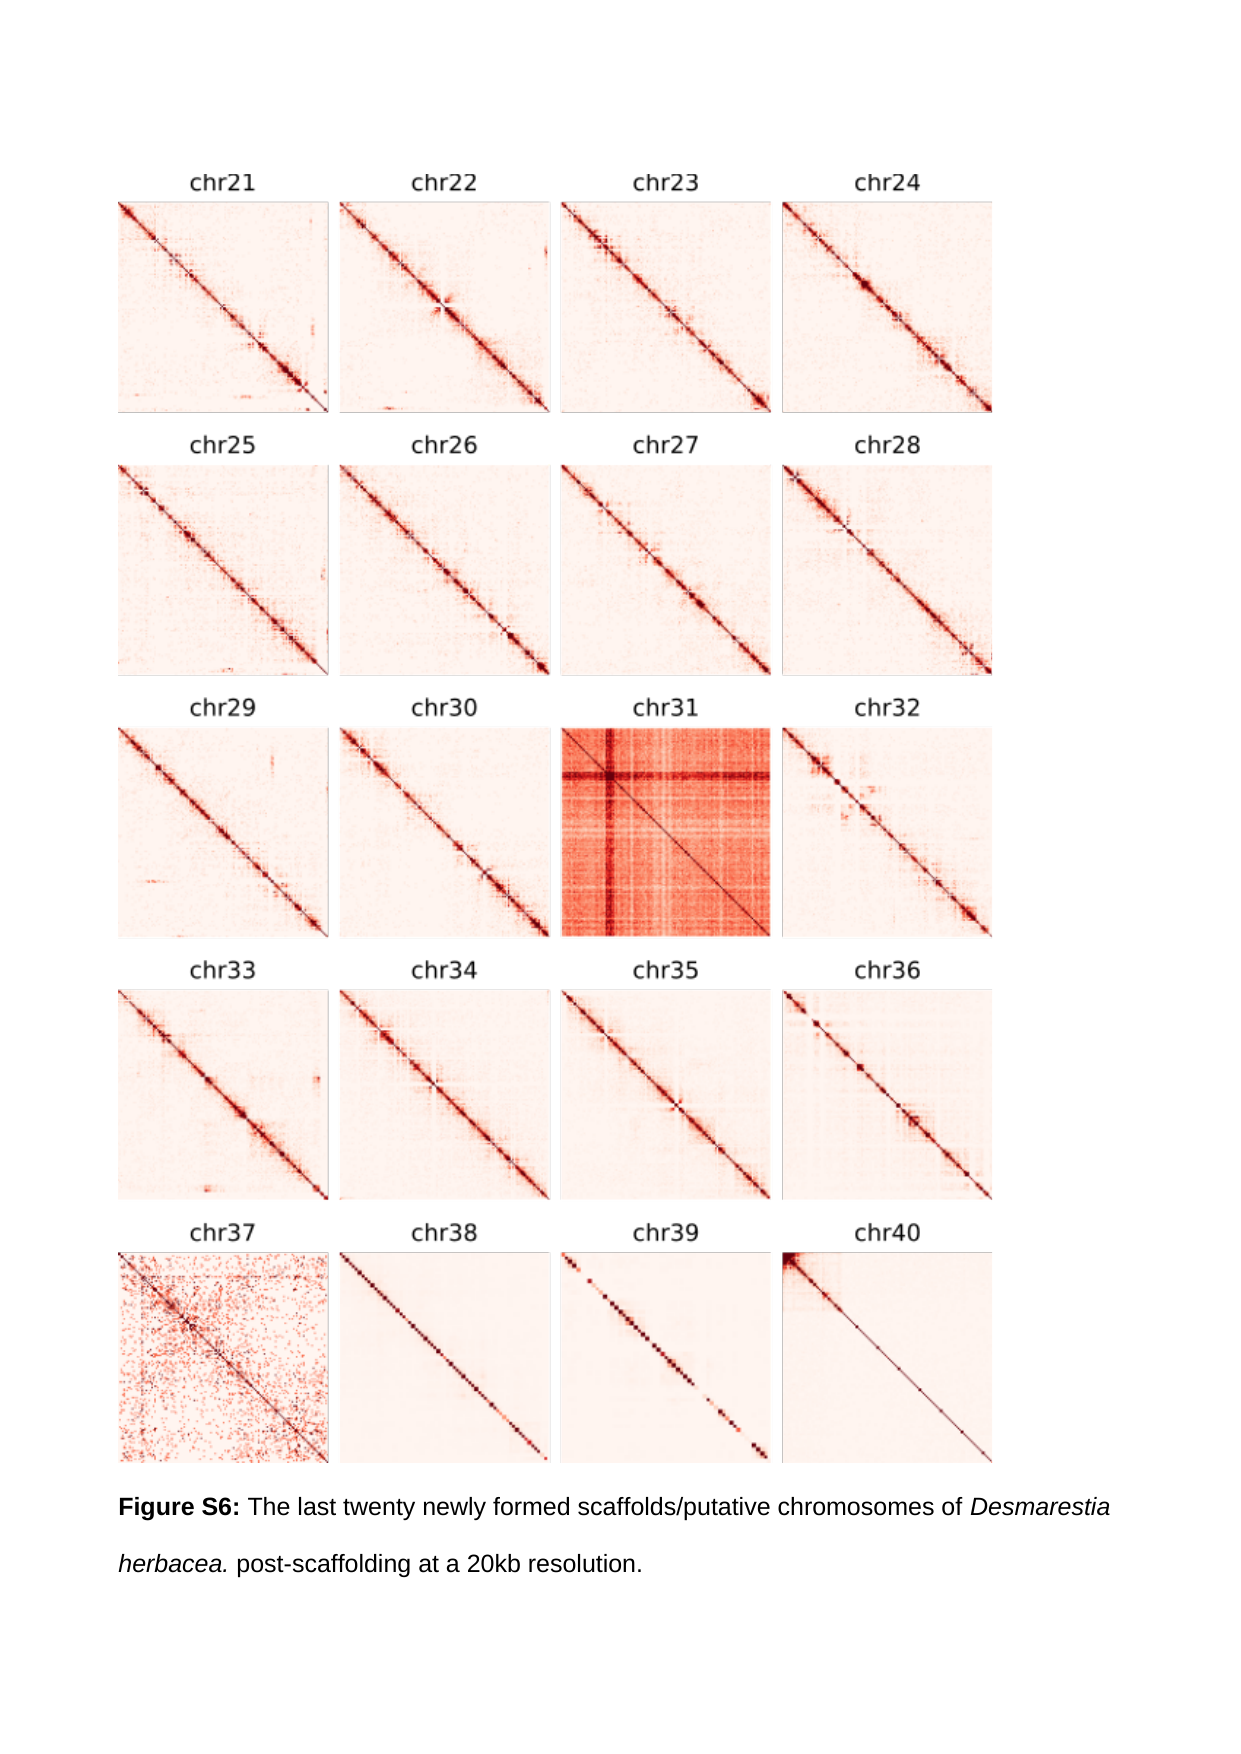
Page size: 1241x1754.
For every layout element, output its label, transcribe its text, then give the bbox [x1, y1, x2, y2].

text Figure S6: The last twenty newly formed scaffolds/putative chromosomes of Desmarestia herbacea. post-scaffolding at a 20kb resolution. [118, 1492, 1122, 1578]
picture [118, 174, 993, 1463]
